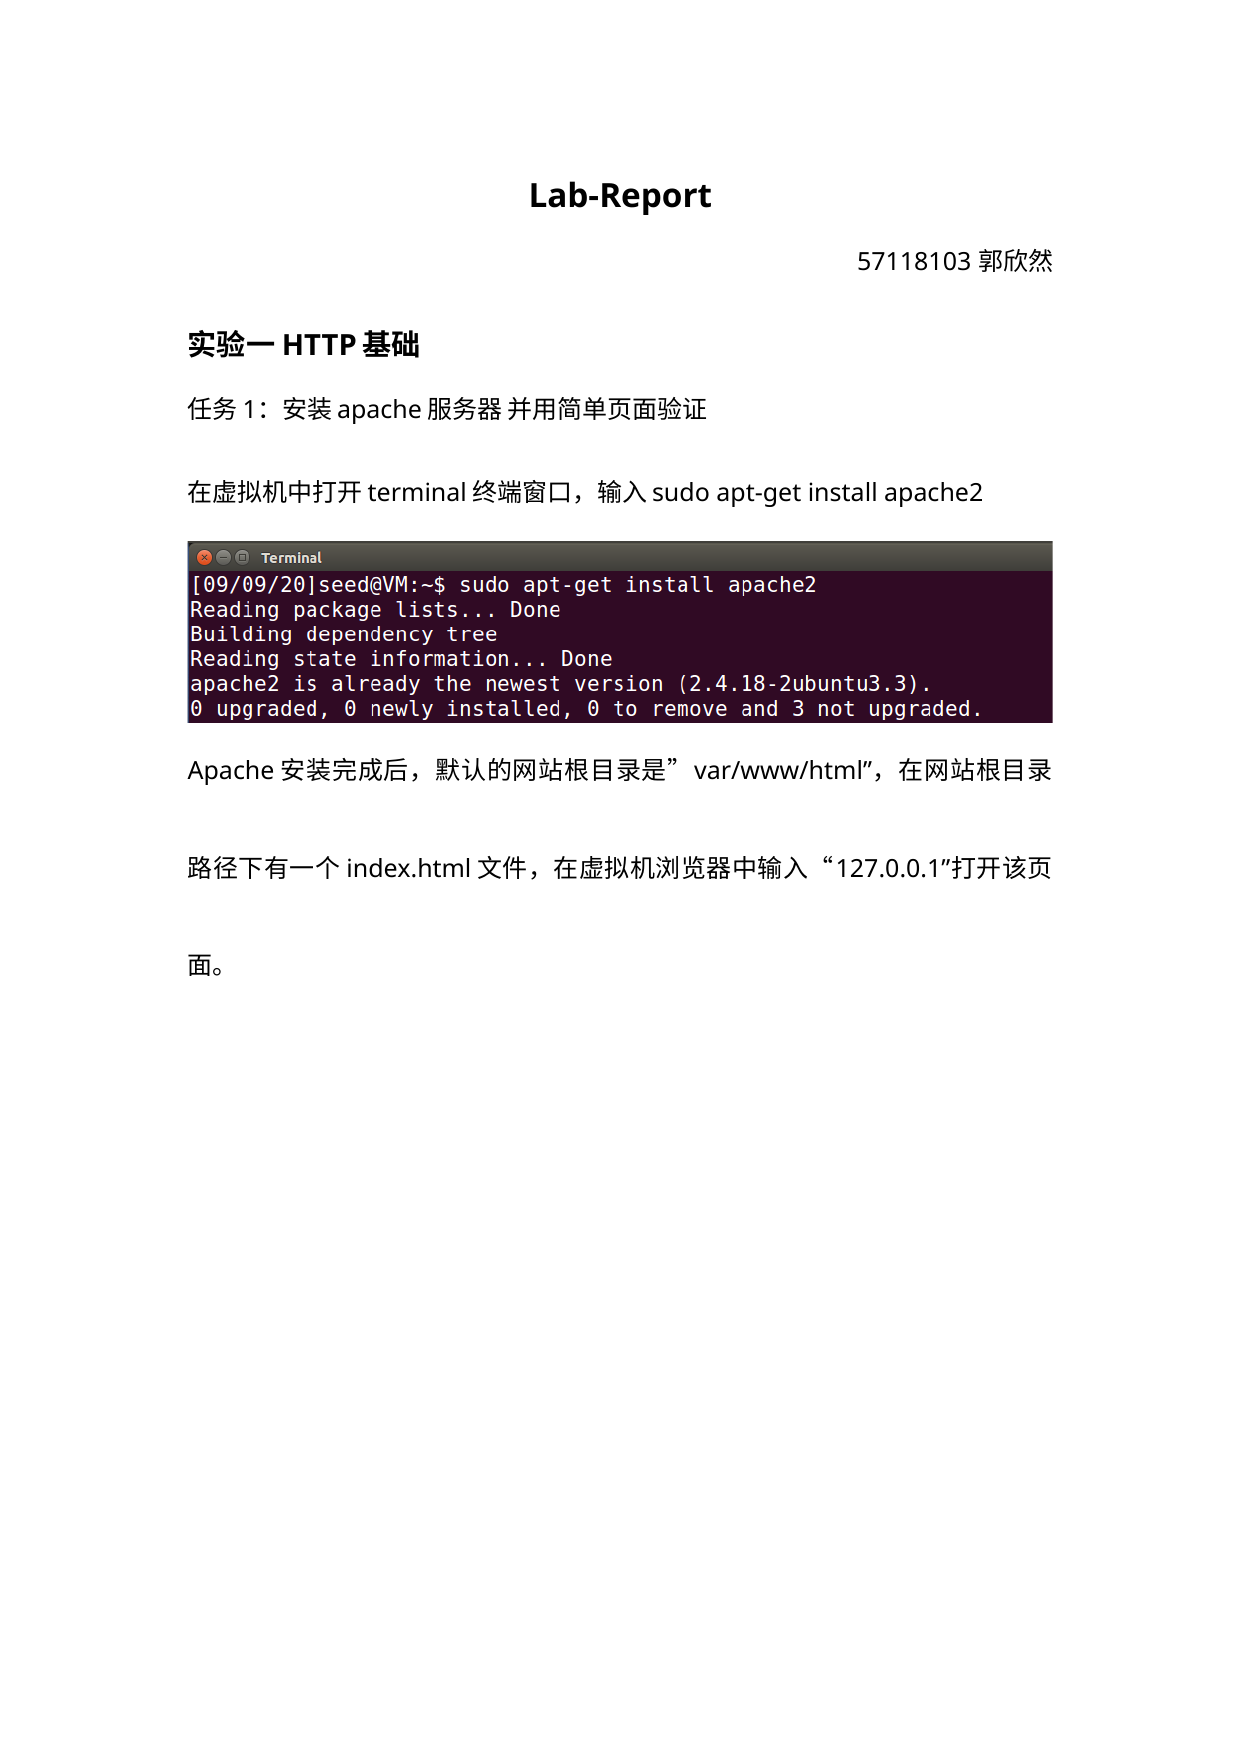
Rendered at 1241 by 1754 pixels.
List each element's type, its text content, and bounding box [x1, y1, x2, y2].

picture [187, 541, 1053, 723]
text Apache安装完成后，默认的网站根目录是”var/www/html”，在网站根目录路径下有一个index.html文件，在虚拟机浏览器中输入“127.0.0.1”打开该页面。 [187, 736, 1053, 996]
text 在虚拟机中打开terminal终端窗口，输入sudo apt-get install apache2 [187, 458, 1053, 523]
text 57118103 郭欣然 [187, 227, 1053, 292]
text 实验一 HTTP基础 [187, 310, 1053, 375]
text 任务1：安装apache服务器 并用简单页面验证 [187, 375, 1053, 440]
text Lab-Report [187, 162, 1053, 227]
